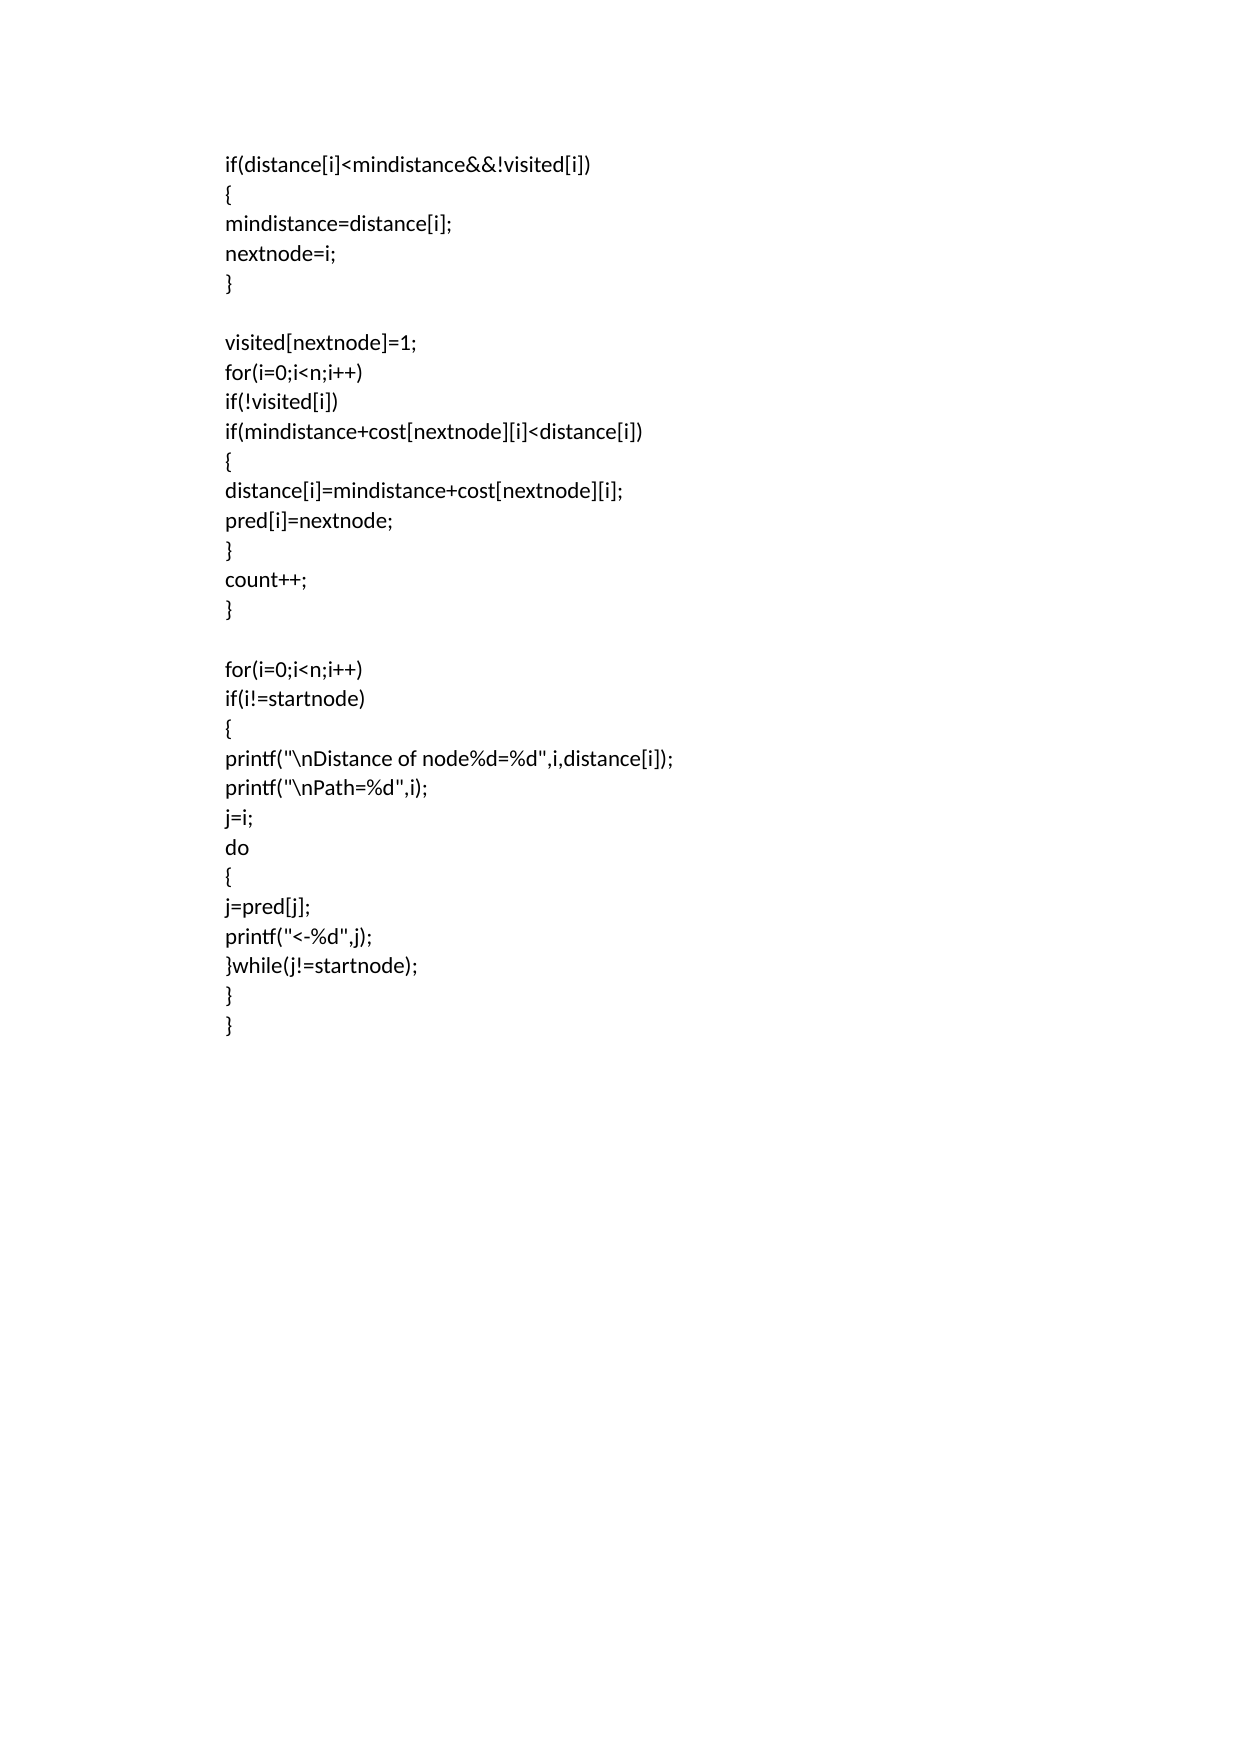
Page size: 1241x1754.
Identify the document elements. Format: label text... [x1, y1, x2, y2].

list visited[nextnode]=1; [225, 328, 1090, 356]
list { [225, 862, 1090, 891]
list pred[i]=nextnode; [225, 506, 1090, 534]
list } [225, 269, 1090, 297]
list mindistance=distance[i]; [225, 209, 1090, 237]
list count++; [225, 566, 1090, 594]
list if(mindistance+cost[nextnode][i]<distance[i]) [225, 417, 1090, 445]
list { [225, 714, 1090, 742]
list printf("\nPath=%d",i); [225, 773, 1090, 801]
list distance[i]=mindistance+cost[nextnode][i]; [225, 477, 1090, 504]
list if(distance[i]<mindistance&&!visited[i]) [225, 150, 1090, 178]
list for(i=0;i<n;i++) [225, 655, 1090, 683]
list j=i; [225, 803, 1090, 831]
list nextnode=i; [225, 239, 1090, 267]
list } [225, 1011, 1090, 1039]
list for(i=0;i<n;i++) [225, 358, 1090, 386]
list printf("<-%d",j); [225, 922, 1090, 950]
list j=pred[j]; [225, 892, 1090, 920]
list if(!visited[i]) [225, 387, 1090, 416]
list } [225, 536, 1090, 564]
list do [225, 833, 1090, 861]
list { [225, 180, 1090, 208]
list { [225, 447, 1090, 475]
list if(i!=startnode) [225, 684, 1090, 712]
list } [225, 981, 1090, 1009]
list printf("\nDistance of node%d=%d",i,distance[i]); [225, 744, 1090, 772]
list }while(j!=startnode); [225, 952, 1090, 979]
list } [225, 595, 1090, 623]
